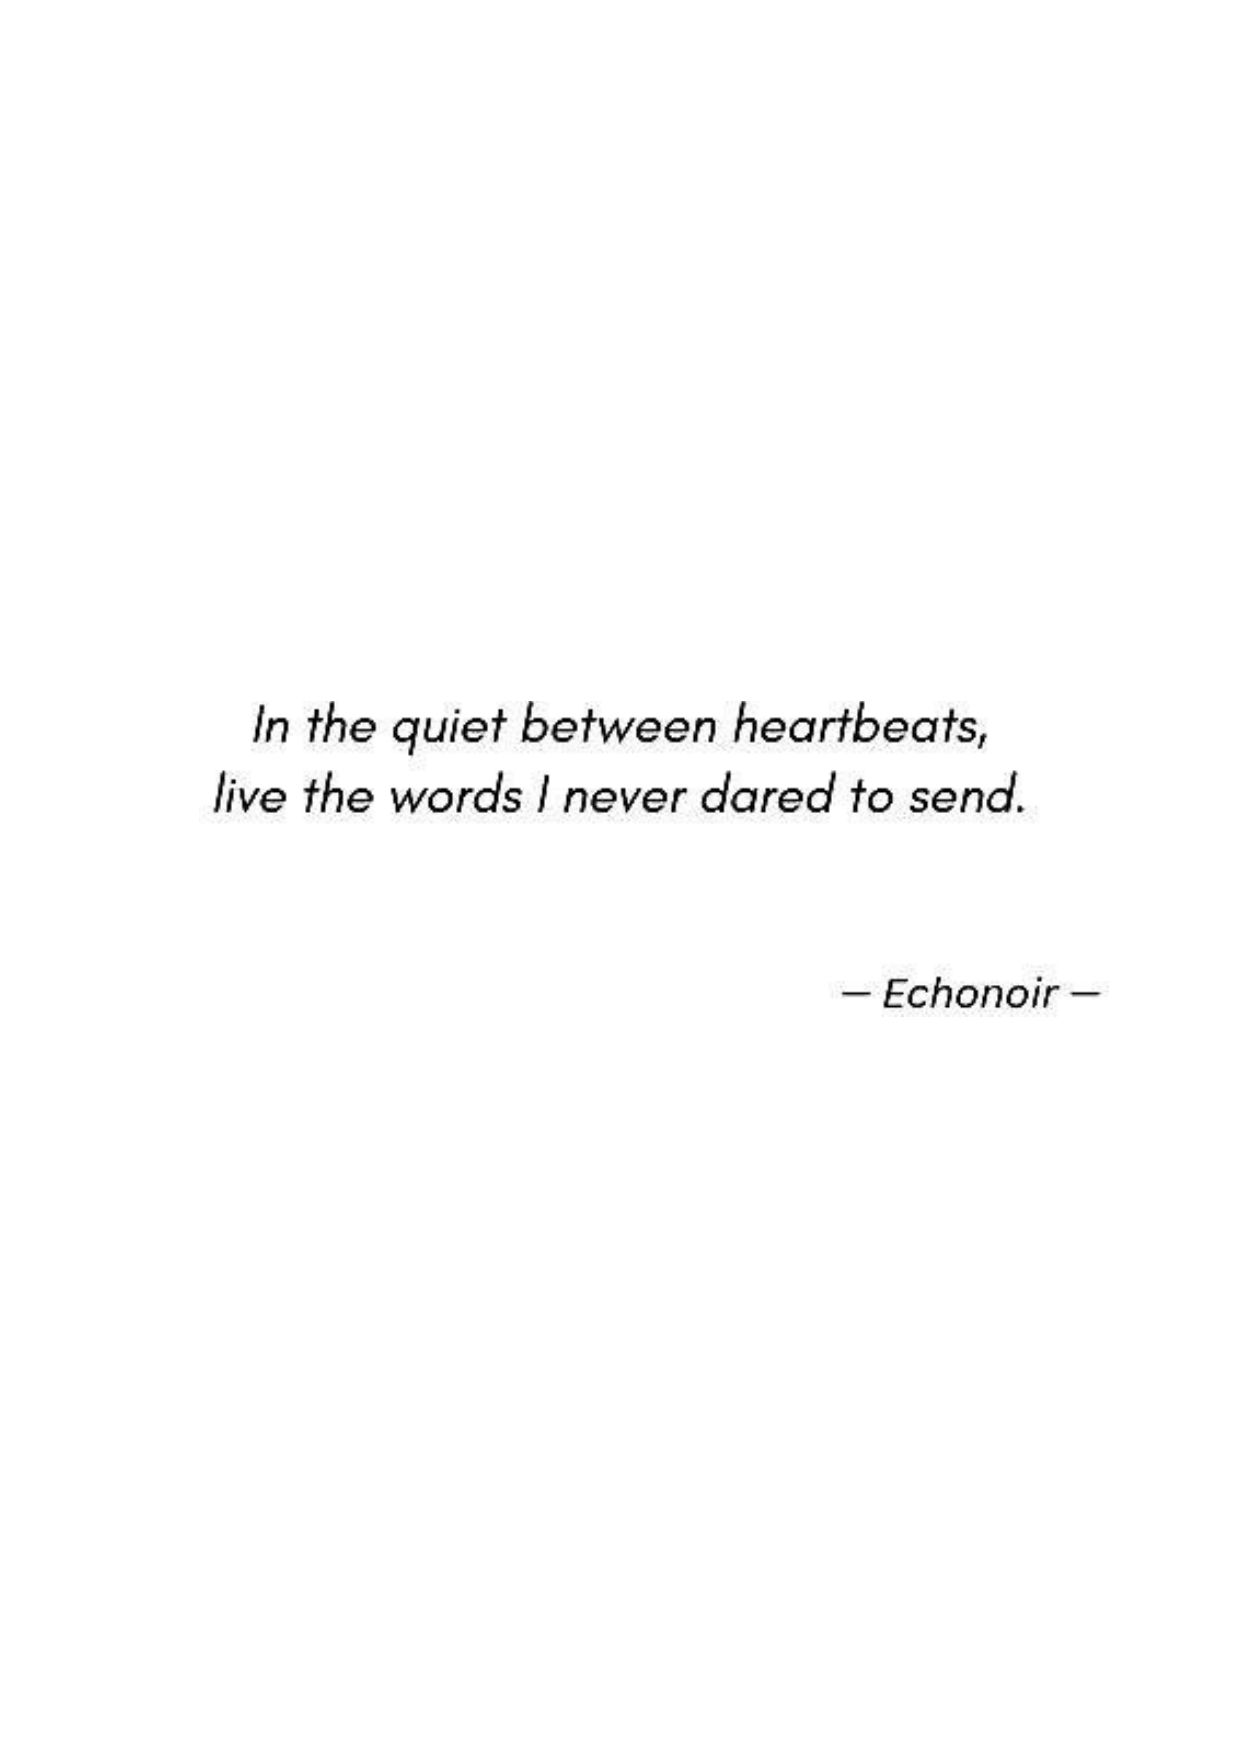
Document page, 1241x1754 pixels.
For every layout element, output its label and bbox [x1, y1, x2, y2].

picture [199, 701, 1109, 1017]
